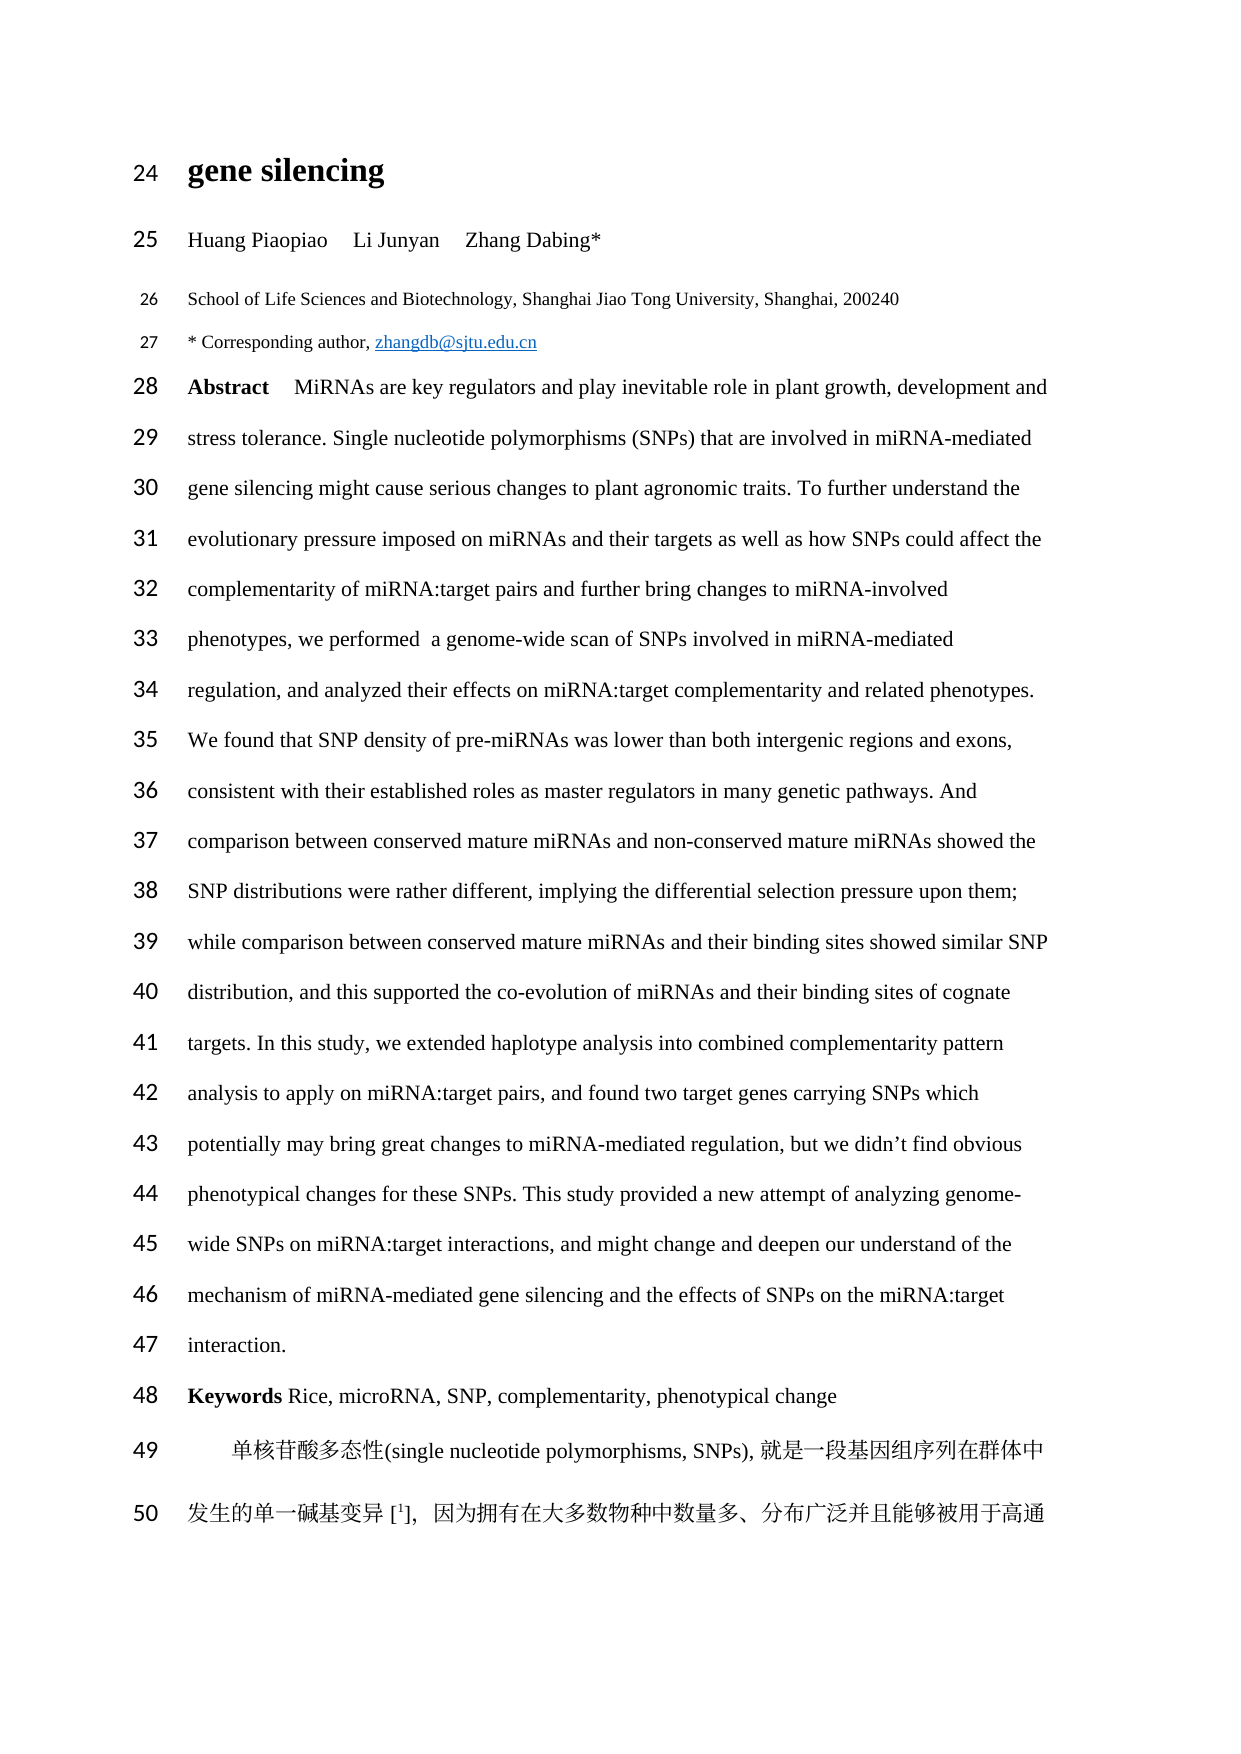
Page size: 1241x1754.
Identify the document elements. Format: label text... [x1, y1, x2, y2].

text Huang Piaopiao Li Junyan Zhang Dabing* [187, 227, 1053, 252]
text School of Life Sciences and Biotechnology, Shanghai Jiao Tong University, Shanghai, 200240 [187, 288, 1053, 310]
text Keywords Rice, microRNA, SNP, complementarity, phenotypical change [187, 1383, 1053, 1408]
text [187, 1433, 1053, 1527]
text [187, 150, 1053, 188]
text * Corresponding author, zhangdb@sjtu.edu.cn [187, 331, 1053, 353]
text Abstract MiRNAs are key regulators and play inevitable role in plant growth, development and stress tolerance. Single nucleotide polymorphisms (SNPs) that are involved in miRNA-mediated gene silencing might cause serious changes to plant agronomic traits. To further understand the evolutionary pressure imposed on miRNAs and their targets as well as how SNPs could affect the complementarity of miRNA:target pairs and further bring changes to miRNA-involved phenotypes, we performed a genome-wide scan of SNPs involved in miRNA-mediated regulation, and analyzed their effects on miRNA:target complementarity and related phenotypes. We found that SNP density of pre-miRNAs was lower than both intergenic regions and exons, consistent with their established roles as master regulators in many genetic pathways. And comparison between conserved mature miRNAs and non-conserved mature miRNAs showed the SNP distributions were rather different, implying the differential selection pressure upon them; while comparison between conserved mature miRNAs and their binding sites showed similar SNP distribution, and this supported the co-evolution of miRNAs and their binding sites of cognate targets. In this study, we extended haplotype analysis into combined complementarity pattern analysis to apply on miRNA:target pairs, and found two target genes carrying SNPs which potentially may bring great changes to miRNA-mediated regulation, but we didn’t find obvious phenotypical changes for these SNPs. This study provided a new attempt of analyzing genome-wide SNPs on miRNA:target interactions, and might change and deepen our understand of the mechanism of miRNA-mediated gene silencing and the effects of SNPs on the miRNA:target interaction. [187, 374, 1053, 1357]
